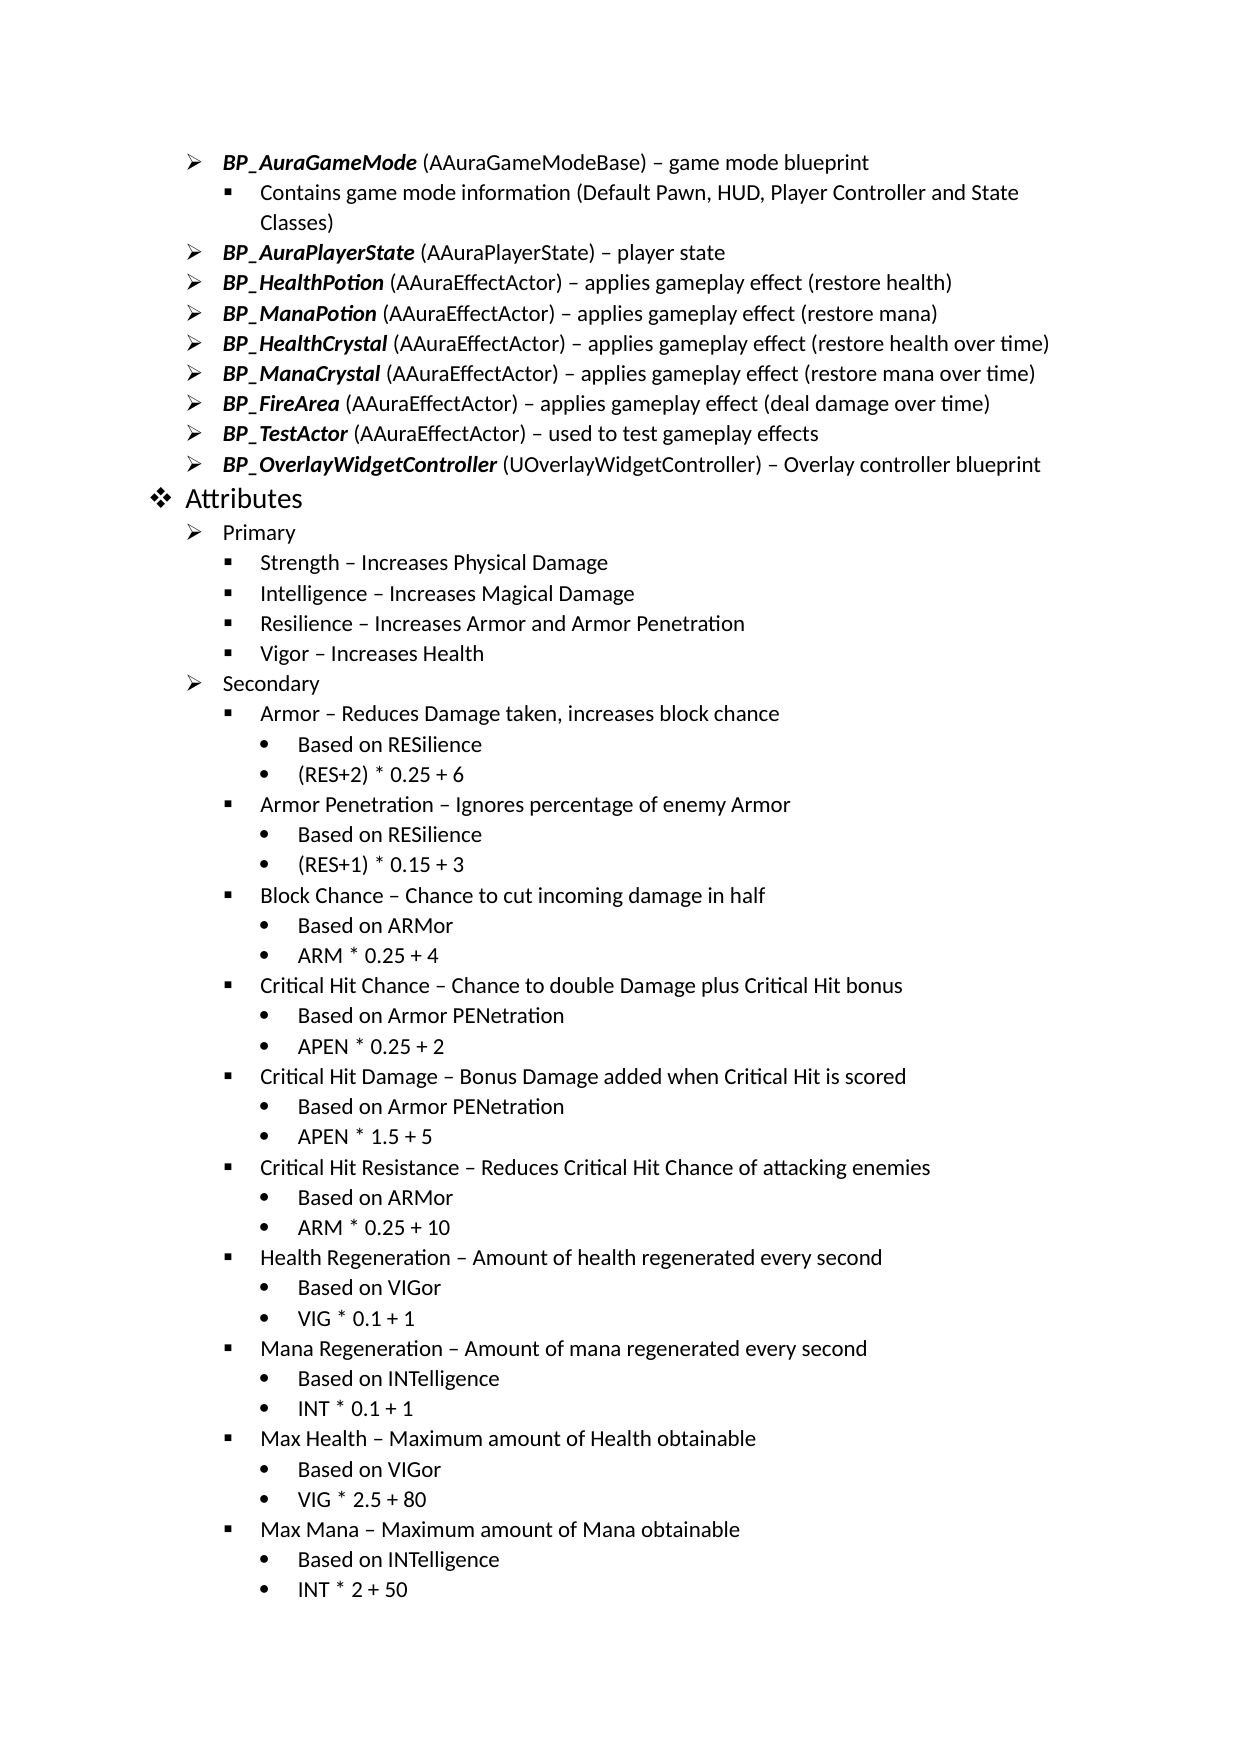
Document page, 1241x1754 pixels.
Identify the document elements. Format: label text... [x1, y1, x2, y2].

list BP_HealthPotion (AAuraEffectActor) – applies gameplay effect (restore health) [185, 268, 1093, 296]
list ARM * 0.25 + 4 [260, 941, 1093, 969]
list Based on RESilience [260, 730, 1093, 758]
list Intelligence – Increases Magical Damage [223, 579, 1093, 607]
list BP_TestActor (AAuraEffectActor) – used to test gameplay effects [185, 419, 1093, 447]
list (RES+1) * 0.15 + 3 [260, 851, 1093, 879]
list Secondary [185, 669, 1093, 697]
list INT * 0.1 + 1 [260, 1394, 1093, 1422]
list BP_HealthCrystal (AAuraEffectActor) – applies gameplay effect (restore health over time) [185, 329, 1093, 357]
list Based on Armor PENetration [260, 1002, 1093, 1030]
list Based on ARMor [260, 1183, 1093, 1211]
list Max Health – Maximum amount of Health obtainable [223, 1424, 1093, 1453]
list VIG * 2.5 + 80 [260, 1485, 1093, 1513]
list Based on Armor PENetration [260, 1092, 1093, 1120]
list INT * 2 + 50 [260, 1576, 1093, 1604]
list Critical Hit Damage – Bonus Damage added when Critical Hit is scored [223, 1062, 1093, 1090]
list Vigor – Increases Health [223, 639, 1093, 667]
list Attributes [148, 480, 1093, 516]
list APEN * 1.5 + 5 [260, 1122, 1093, 1151]
list BP_ManaPotion (AAuraEffectActor) – applies gameplay effect (restore mana) [185, 299, 1093, 327]
list Health Regeneration – Amount of health regenerated every second [223, 1243, 1093, 1271]
list Primary [185, 518, 1093, 546]
list (RES+2) * 0.25 + 6 [260, 760, 1093, 788]
list BP_OverlayWidgetController (UOverlayWidgetController) – Overlay controller blueprint [185, 450, 1093, 478]
list Based on ARMor [260, 911, 1093, 939]
list Strength – Increases Physical Damage [223, 548, 1093, 577]
list Critical Hit Chance – Chance to double Damage plus Critical Hit bonus [223, 971, 1093, 999]
list VIG * 0.1 + 1 [260, 1304, 1093, 1332]
list BP_AuraGameMode (AAuraGameModeBase) – game mode blueprint [185, 148, 1093, 176]
list Based on VIGor [260, 1273, 1093, 1302]
list BP_FireArea (AAuraEffectActor) – applies gameplay effect (deal damage over time) [185, 389, 1093, 417]
list APEN * 0.25 + 2 [260, 1032, 1093, 1060]
list Critical Hit Resistance – Reduces Critical Hit Chance of attacking enemies [223, 1153, 1093, 1181]
list BP_AuraPlayerState (AAuraPlayerState) – player state [185, 238, 1093, 266]
list Block Chance – Chance to cut incoming damage in half [223, 881, 1093, 909]
list Armor Penetration – Ignores percentage of enemy Armor [223, 790, 1093, 818]
list Based on RESilience [260, 820, 1093, 848]
list Based on INTelligence [260, 1364, 1093, 1392]
list ARM * 0.25 + 10 [260, 1213, 1093, 1241]
list Max Mana – Maximum amount of Mana obtainable [223, 1515, 1093, 1543]
list Resilience – Increases Armor and Armor Penetration [223, 609, 1093, 637]
list Based on INTelligence [260, 1545, 1093, 1573]
list Armor – Reduces Damage taken, increases block chance [223, 699, 1093, 728]
list Contains game mode information (Default Pawn, HUD, Player Controller and State Classes) [223, 178, 1093, 236]
list Based on VIGor [260, 1455, 1093, 1483]
list BP_ManaCrystal (AAuraEffectActor) – applies gameplay effect (restore mana over time) [185, 359, 1093, 387]
list Mana Regeneration – Amount of mana regenerated every second [223, 1334, 1093, 1362]
